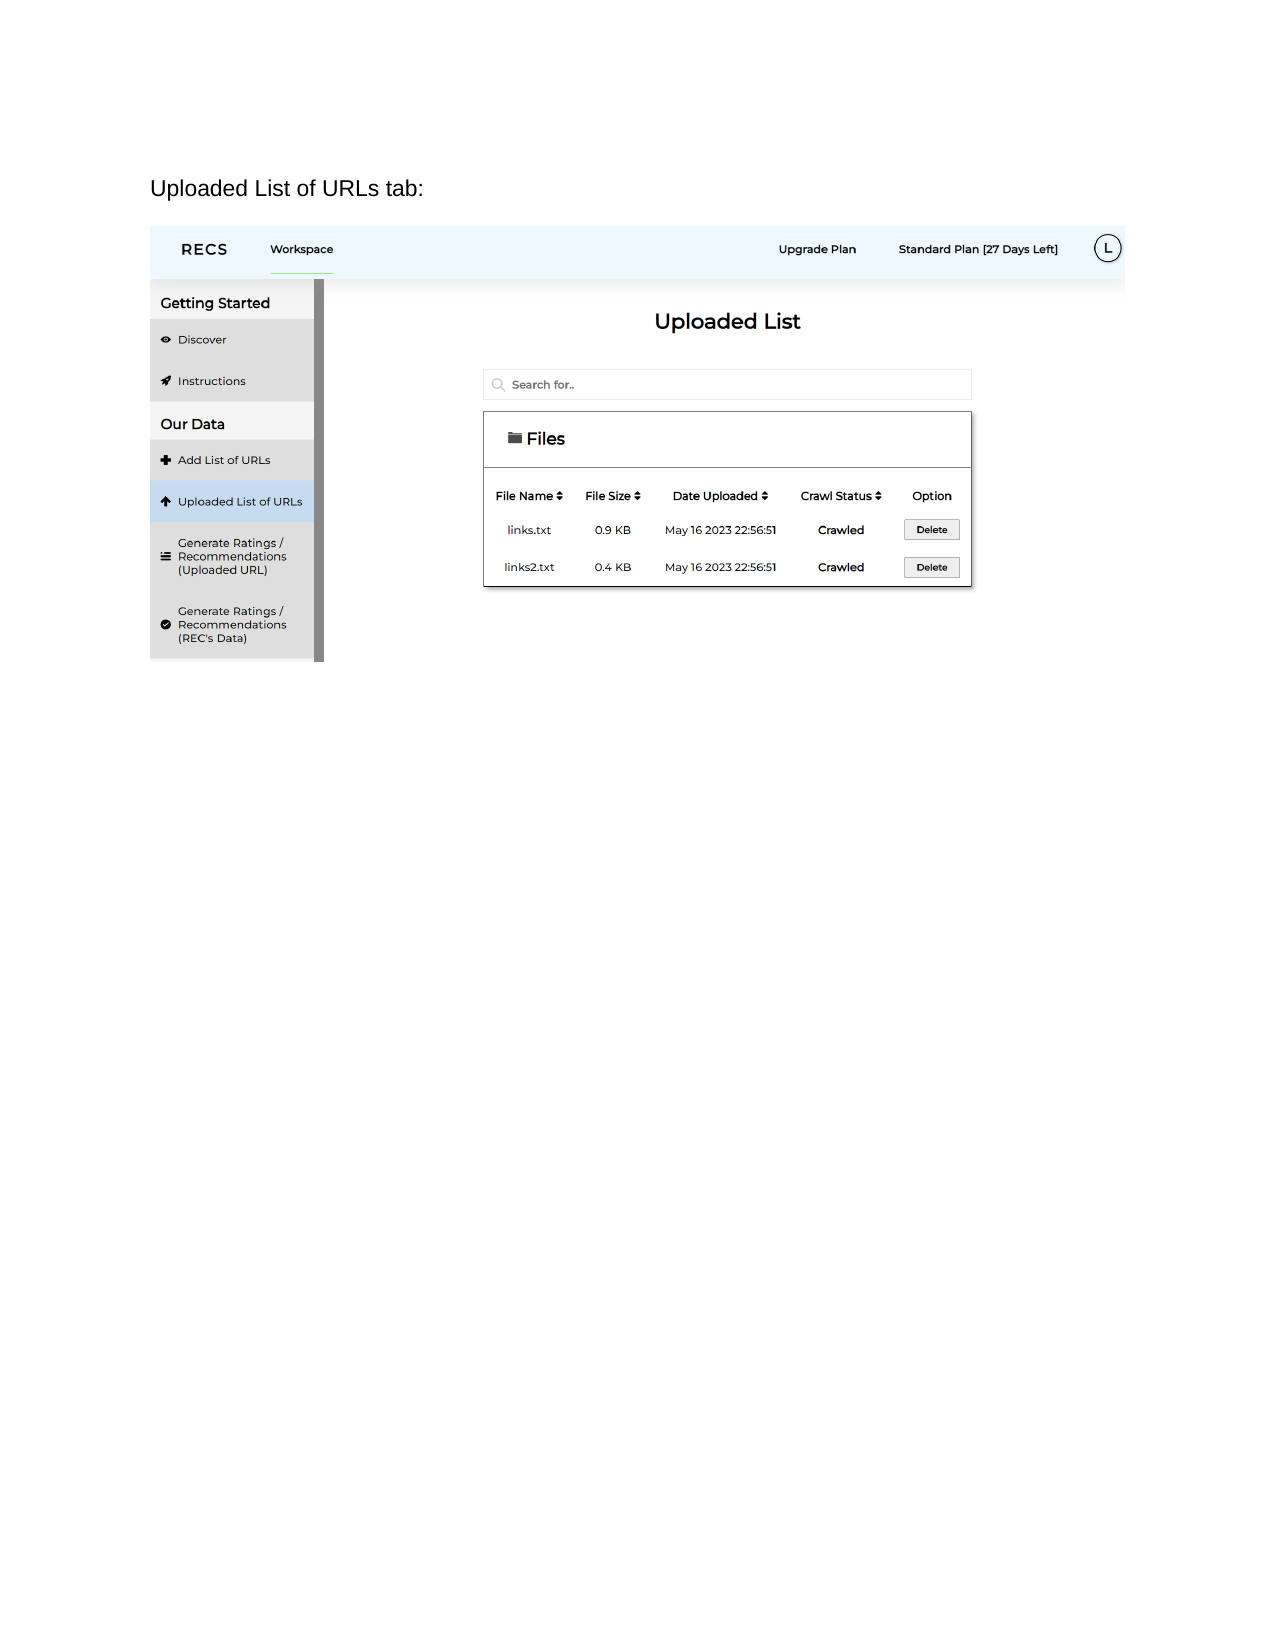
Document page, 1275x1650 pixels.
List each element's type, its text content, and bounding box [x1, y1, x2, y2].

picture [150, 226, 1125, 662]
text Uploaded List of URLs tab: [150, 175, 1125, 201]
